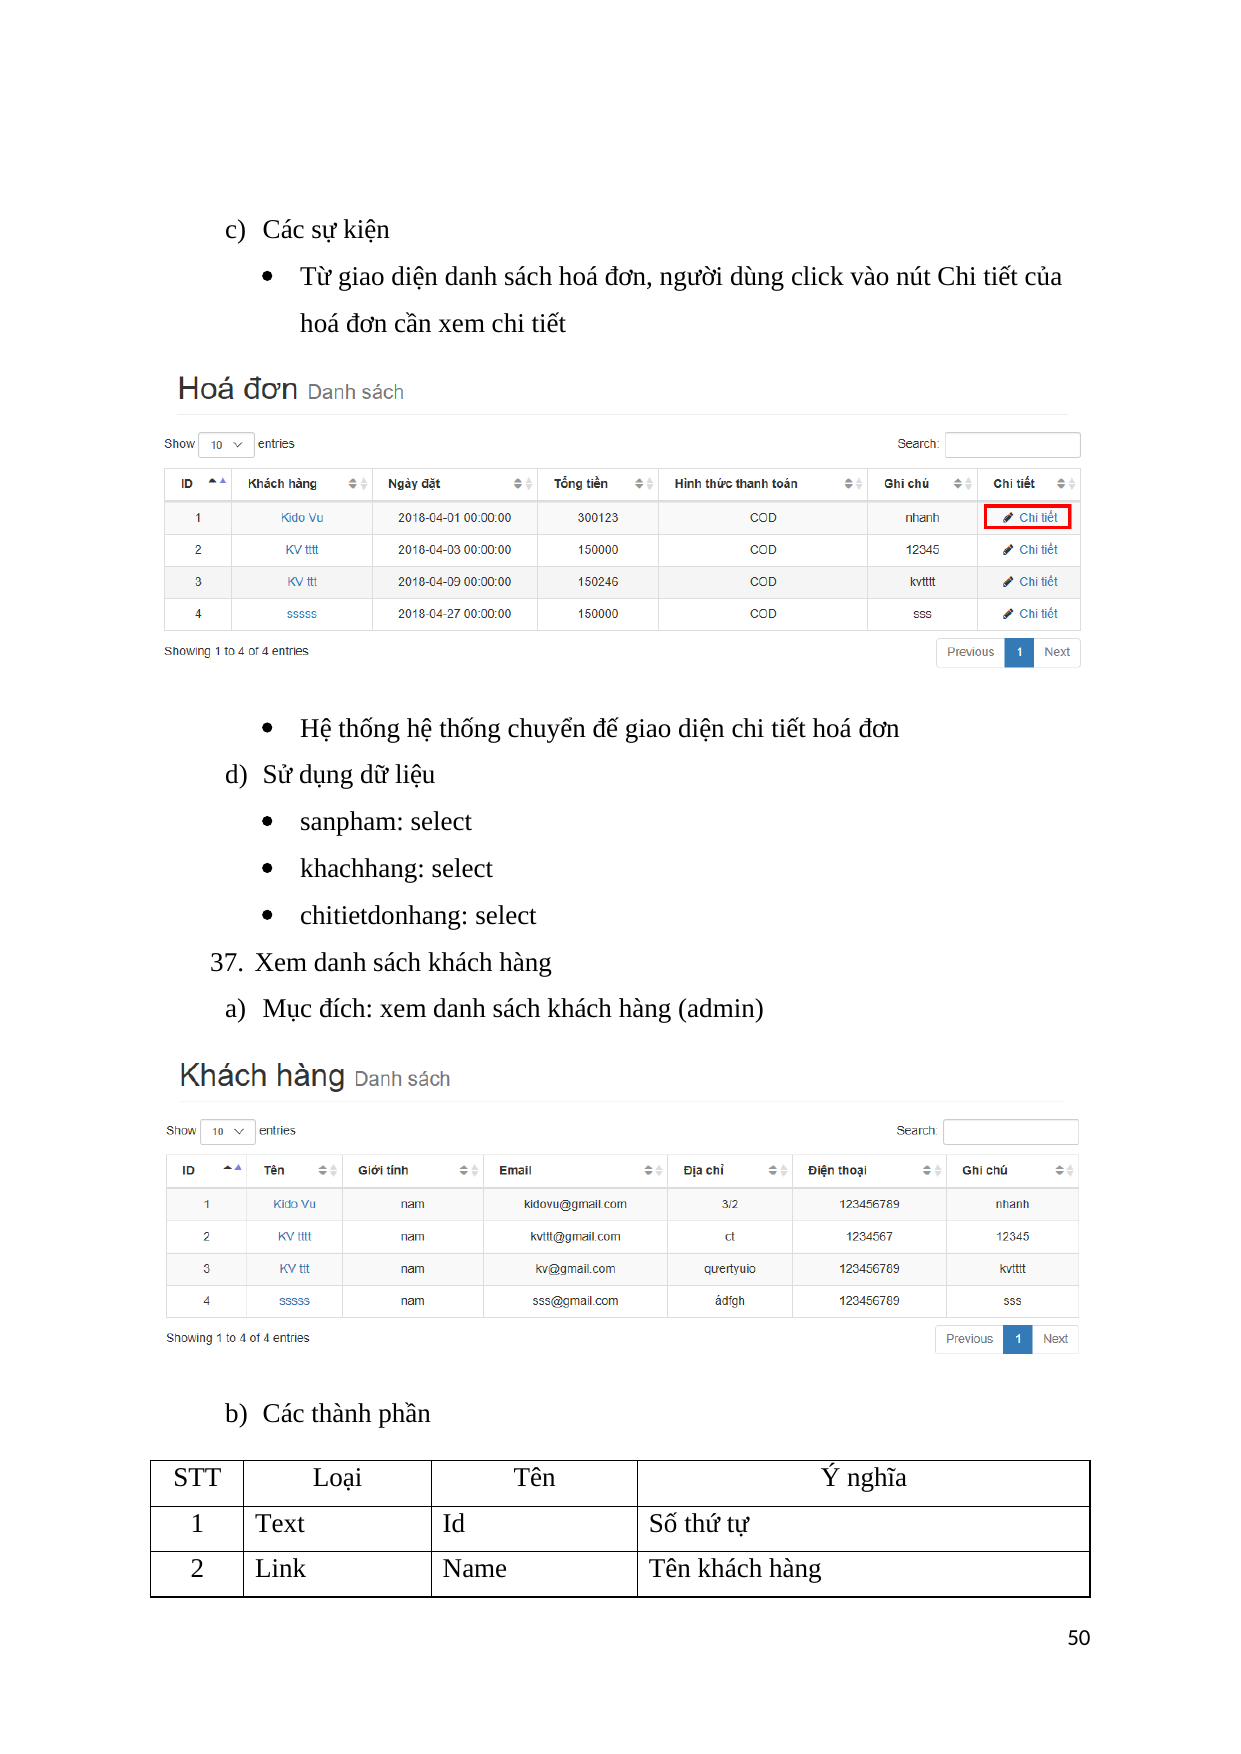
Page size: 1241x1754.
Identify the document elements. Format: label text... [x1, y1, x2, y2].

table_header Loại [244, 1461, 431, 1506]
list Xem danh sách khách hàng [210, 946, 1090, 977]
list Hệ thống hệ thống chuyển đế giao diện chi tiết hoá đơn [262, 712, 1090, 743]
table_cell Id [432, 1507, 637, 1551]
list Từ giao diện danh sách hoá đơn, người dùng click vào nút Chi tiết của hoá đơn cần xem chi tiết [262, 260, 1090, 338]
table_cell Số thứ tự [638, 1507, 1089, 1551]
table_header STT [151, 1461, 243, 1506]
picture [150, 1055, 1091, 1367]
table_cell Tên khách hàng [638, 1552, 1089, 1596]
table_header Ý nghĩa [638, 1461, 1089, 1506]
table_cell 1 [151, 1507, 243, 1551]
list Sử dụng dữ liệu [225, 758, 1090, 790]
list Mục đích: xem danh sách khách hàng (admin) [225, 992, 1090, 1024]
list sanpham: select [262, 805, 1090, 836]
table_cell Text [244, 1507, 431, 1551]
table_header Tên [432, 1461, 637, 1506]
table_cell Name [432, 1552, 637, 1596]
list Các sự kiện [225, 213, 1090, 244]
table_cell Link [244, 1552, 431, 1596]
picture [150, 370, 1091, 681]
table_cell 2 [151, 1552, 243, 1596]
list chitietdonhang: select [262, 899, 1090, 930]
list khachhang: select [262, 852, 1090, 883]
list Các thành phần [225, 1397, 1090, 1428]
